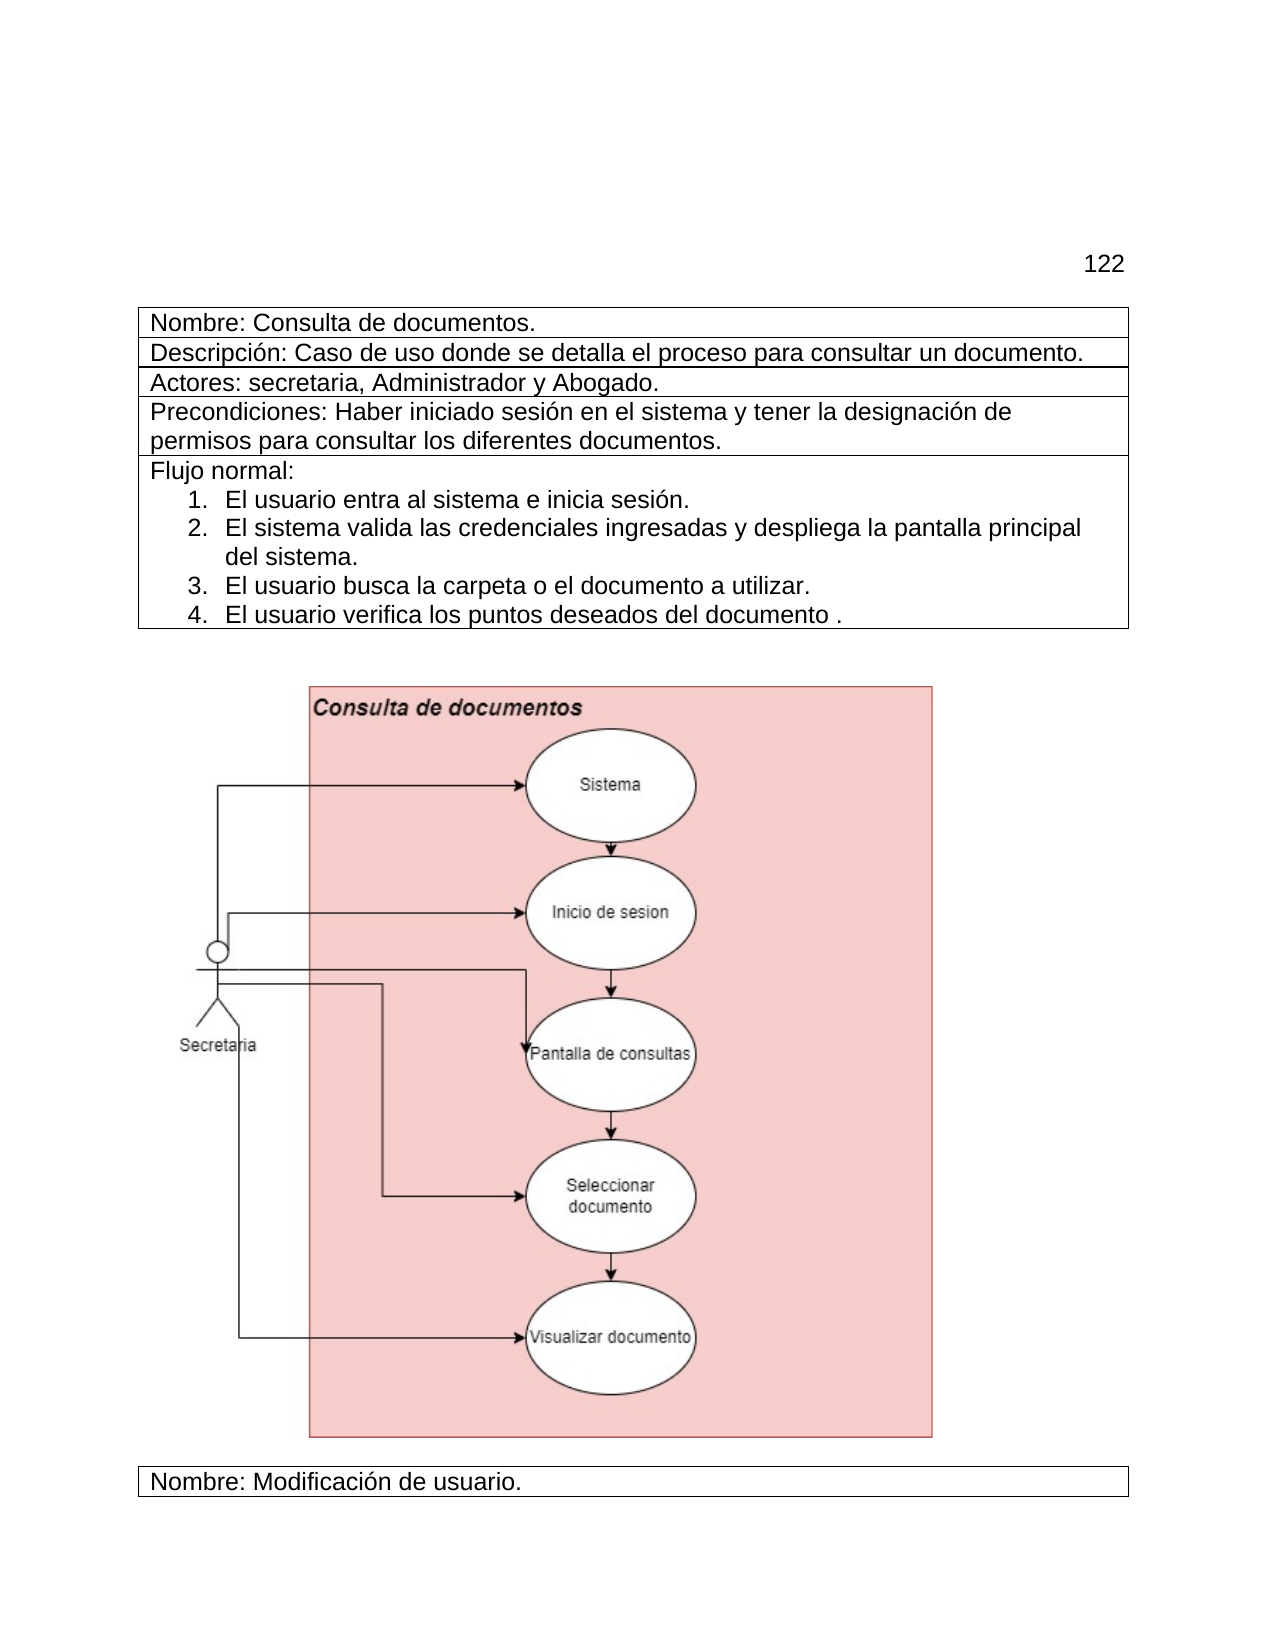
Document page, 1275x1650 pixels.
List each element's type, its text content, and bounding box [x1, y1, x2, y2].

table_cell Precondiciones: Haber iniciado sesión en el sistema y tener la designación de permisos para consultar los diferentes documentos. [139, 397, 1128, 455]
picture [179, 686, 933, 1438]
table_cell Actores: secretaria, Administrador y Abogado. [139, 368, 1128, 396]
table_cell Flujo normal: El usuario entra al sistema e inicia sesión. El sistema valida las credenciales ingresadas y despliega la pantalla principal del sistema. El usuario busca la carpeta o el documento a utilizar. El usuario verifica los puntos deseados del documento . [139, 456, 1128, 628]
table_header Nombre: Modificación de usuario. [139, 1467, 1128, 1496]
table_cell Descripción: Caso de uso donde se detalla el proceso para consultar un documento. [139, 338, 1128, 366]
table_header Nombre: Consulta de documentos. [139, 308, 1128, 337]
